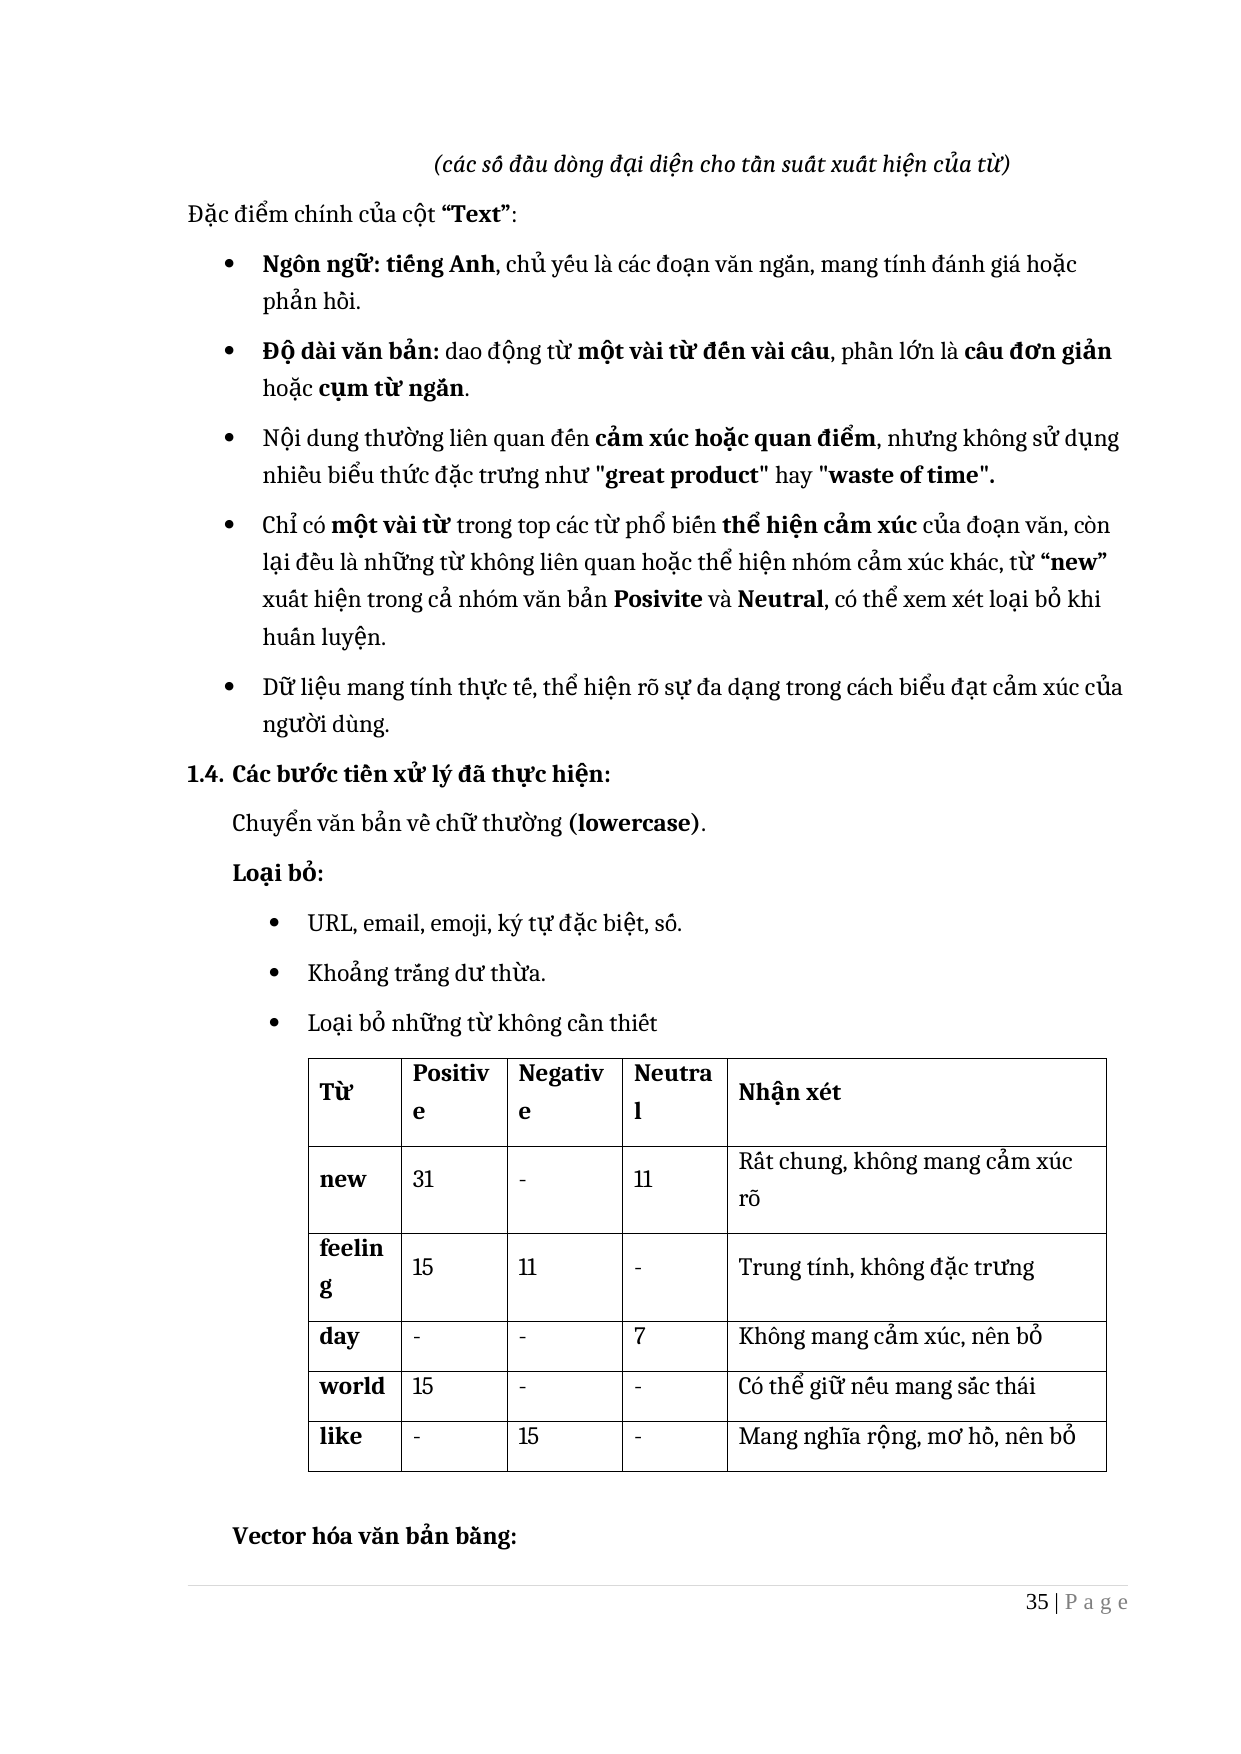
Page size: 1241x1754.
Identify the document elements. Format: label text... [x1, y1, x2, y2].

table_header Neutral [623, 1059, 727, 1146]
table_header Từ [309, 1059, 401, 1146]
table_cell Rất chung, không mang cảm xúc rõ [728, 1147, 1106, 1233]
list URL, email, emoji, ký tự đặc biệt, số. [270, 909, 1128, 938]
list Nội dung thường liên quan đến cảm xúc hoặc quan điểm, nhưng không sử dụng nhiều biểu thức đặc trưng như "great product" hay "waste of time". [225, 424, 1128, 490]
table_cell - [402, 1422, 507, 1471]
list Chỉ có một vài từ trong top các từ phổ biến thể hiện cảm xúc của đoạn văn, còn lại đều là những từ không liên quan hoặc thể hiện nhóm cảm xúc khác, từ “new” xuất hiện trong cả nhóm văn bản Posivite và Neutral, có thể xem xét loại bỏ khi huấn luyện. [225, 511, 1128, 651]
table_cell - [402, 1322, 507, 1371]
table_cell - [623, 1422, 727, 1471]
table_cell 15 [508, 1422, 622, 1471]
table_cell feeling [309, 1234, 401, 1321]
table_cell 7 [623, 1322, 727, 1371]
table_cell Trung tính, không đặc trưng [728, 1234, 1106, 1321]
table_cell 15 [402, 1234, 507, 1321]
list Dữ liệu mang tính thực tế, thể hiện rõ sự đa dạng trong cách biểu đạt cảm xúc của người dùng. [225, 672, 1128, 738]
table_cell like [309, 1422, 401, 1471]
table_cell 31 [402, 1147, 507, 1233]
table_cell world [309, 1372, 401, 1421]
list Khoảng trắng dư thừa. [270, 959, 1128, 987]
text Vector hóa văn bản bằng: [232, 1522, 1128, 1550]
table_cell - [508, 1322, 622, 1371]
table_cell - [623, 1372, 727, 1421]
table_cell 11 [623, 1147, 727, 1233]
table_cell day [309, 1322, 401, 1371]
table_cell - [508, 1147, 622, 1233]
table_header Nhận xét [728, 1059, 1106, 1146]
table_cell Mang nghĩa rộng, mơ hồ, nên bỏ [728, 1422, 1106, 1471]
text Đặc điểm chính của cột “Text”: [187, 200, 1128, 228]
table_cell new [309, 1147, 401, 1233]
text Loại bỏ: [232, 859, 1128, 888]
table_cell 15 [402, 1372, 507, 1421]
table_cell - [623, 1234, 727, 1321]
table_cell - [508, 1372, 622, 1421]
table_cell 11 [508, 1234, 622, 1321]
table_cell Không mang cảm xúc, nên bỏ [728, 1322, 1106, 1371]
text (các số đầu dòng đại diện cho tần suất xuất hiện của từ) [337, 150, 1128, 179]
text Chuyển văn bản về chữ thường (lowercase). [232, 809, 1128, 838]
table_header Positive [402, 1059, 507, 1146]
list Ngôn ngữ: tiếng Anh, chủ yếu là các đoạn văn ngắn, mang tính đánh giá hoặc phản hồi. [225, 249, 1128, 316]
subtitle Các bước tiền xử lý đã thực hiện: [187, 759, 1128, 788]
table_header Negative [508, 1059, 622, 1146]
table_cell Có thể giữ nếu mang sắc thái [728, 1372, 1106, 1421]
list Loại bỏ những từ không cần thiết [270, 1008, 1128, 1037]
list Độ dài văn bản: dao động từ một vài từ đến vài câu, phần lớn là câu đơn giản hoặc cụm từ ngắn. [225, 337, 1128, 403]
